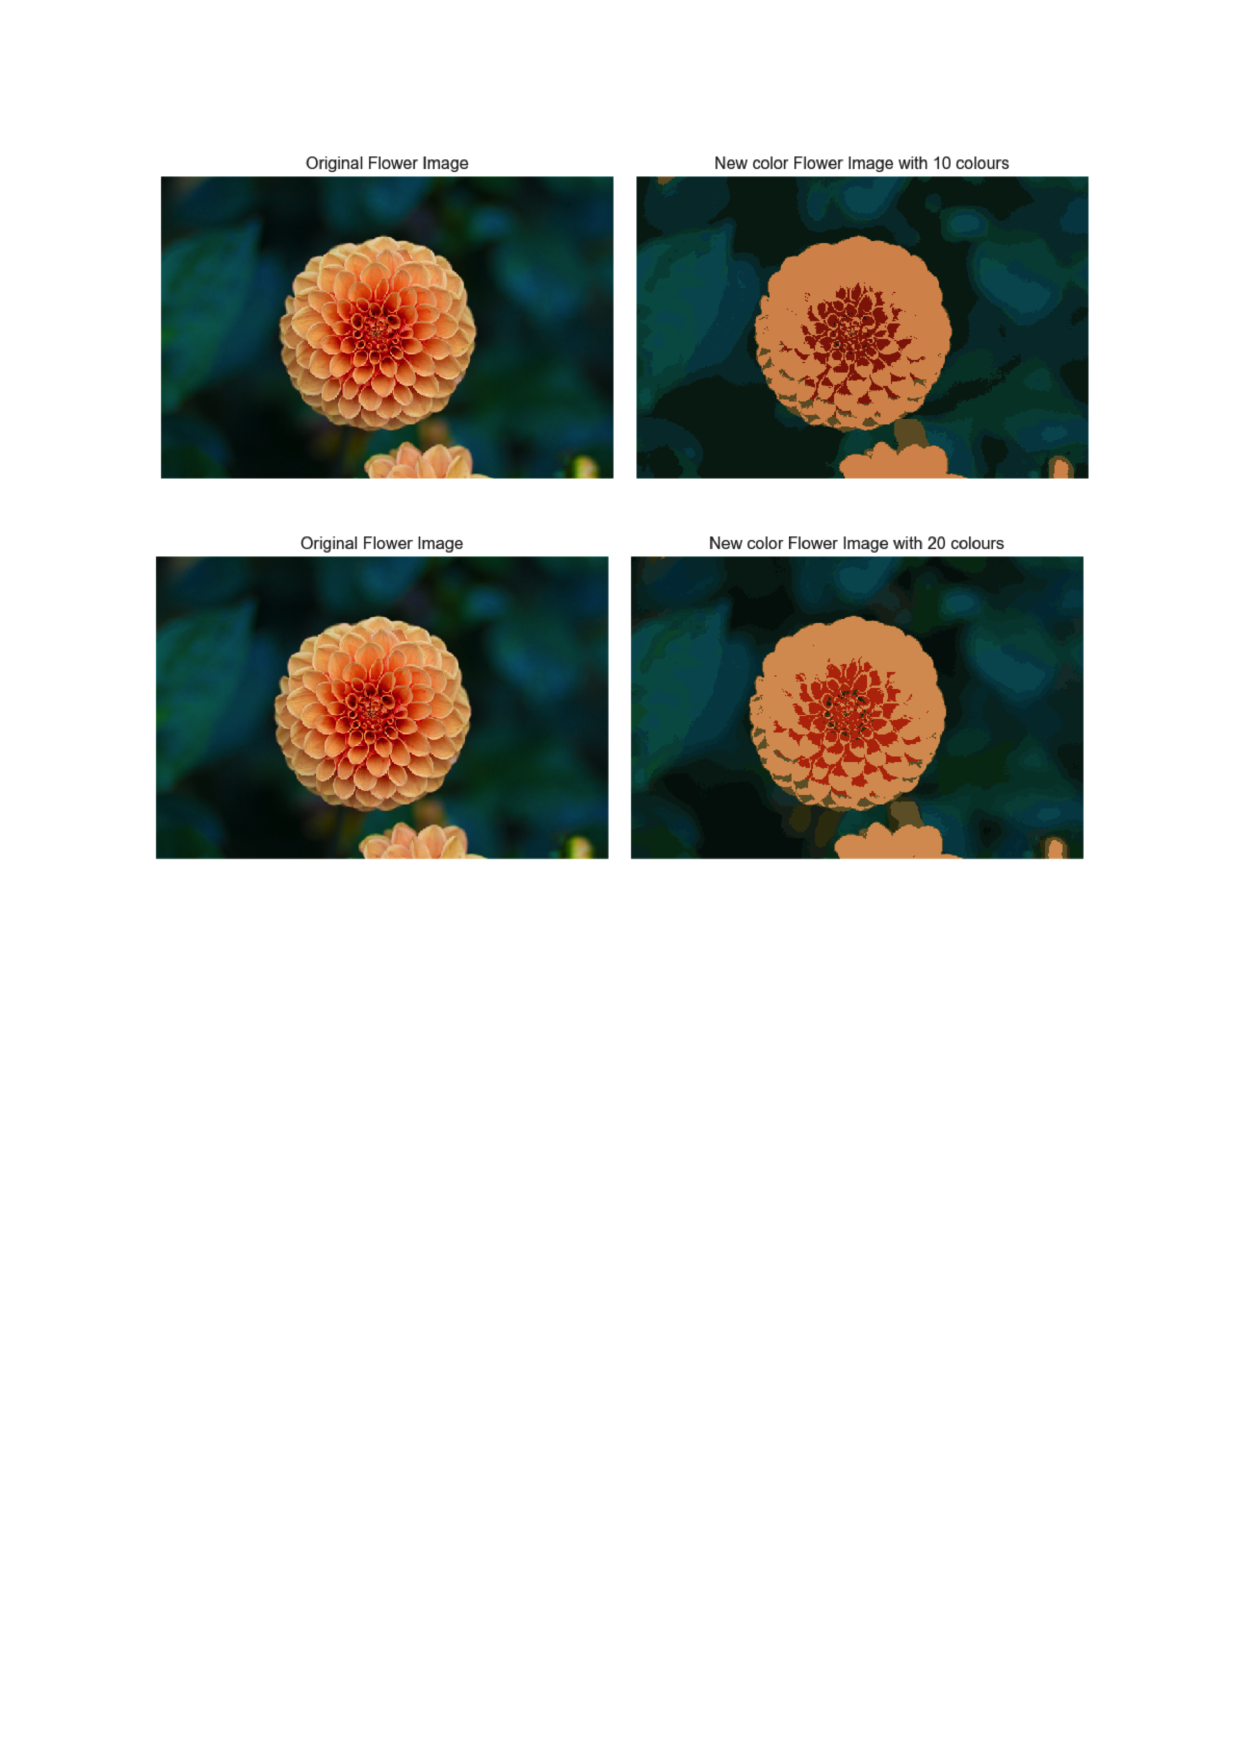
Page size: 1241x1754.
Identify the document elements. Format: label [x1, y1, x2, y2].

picture [150, 526, 1091, 871]
picture [150, 150, 1091, 494]
